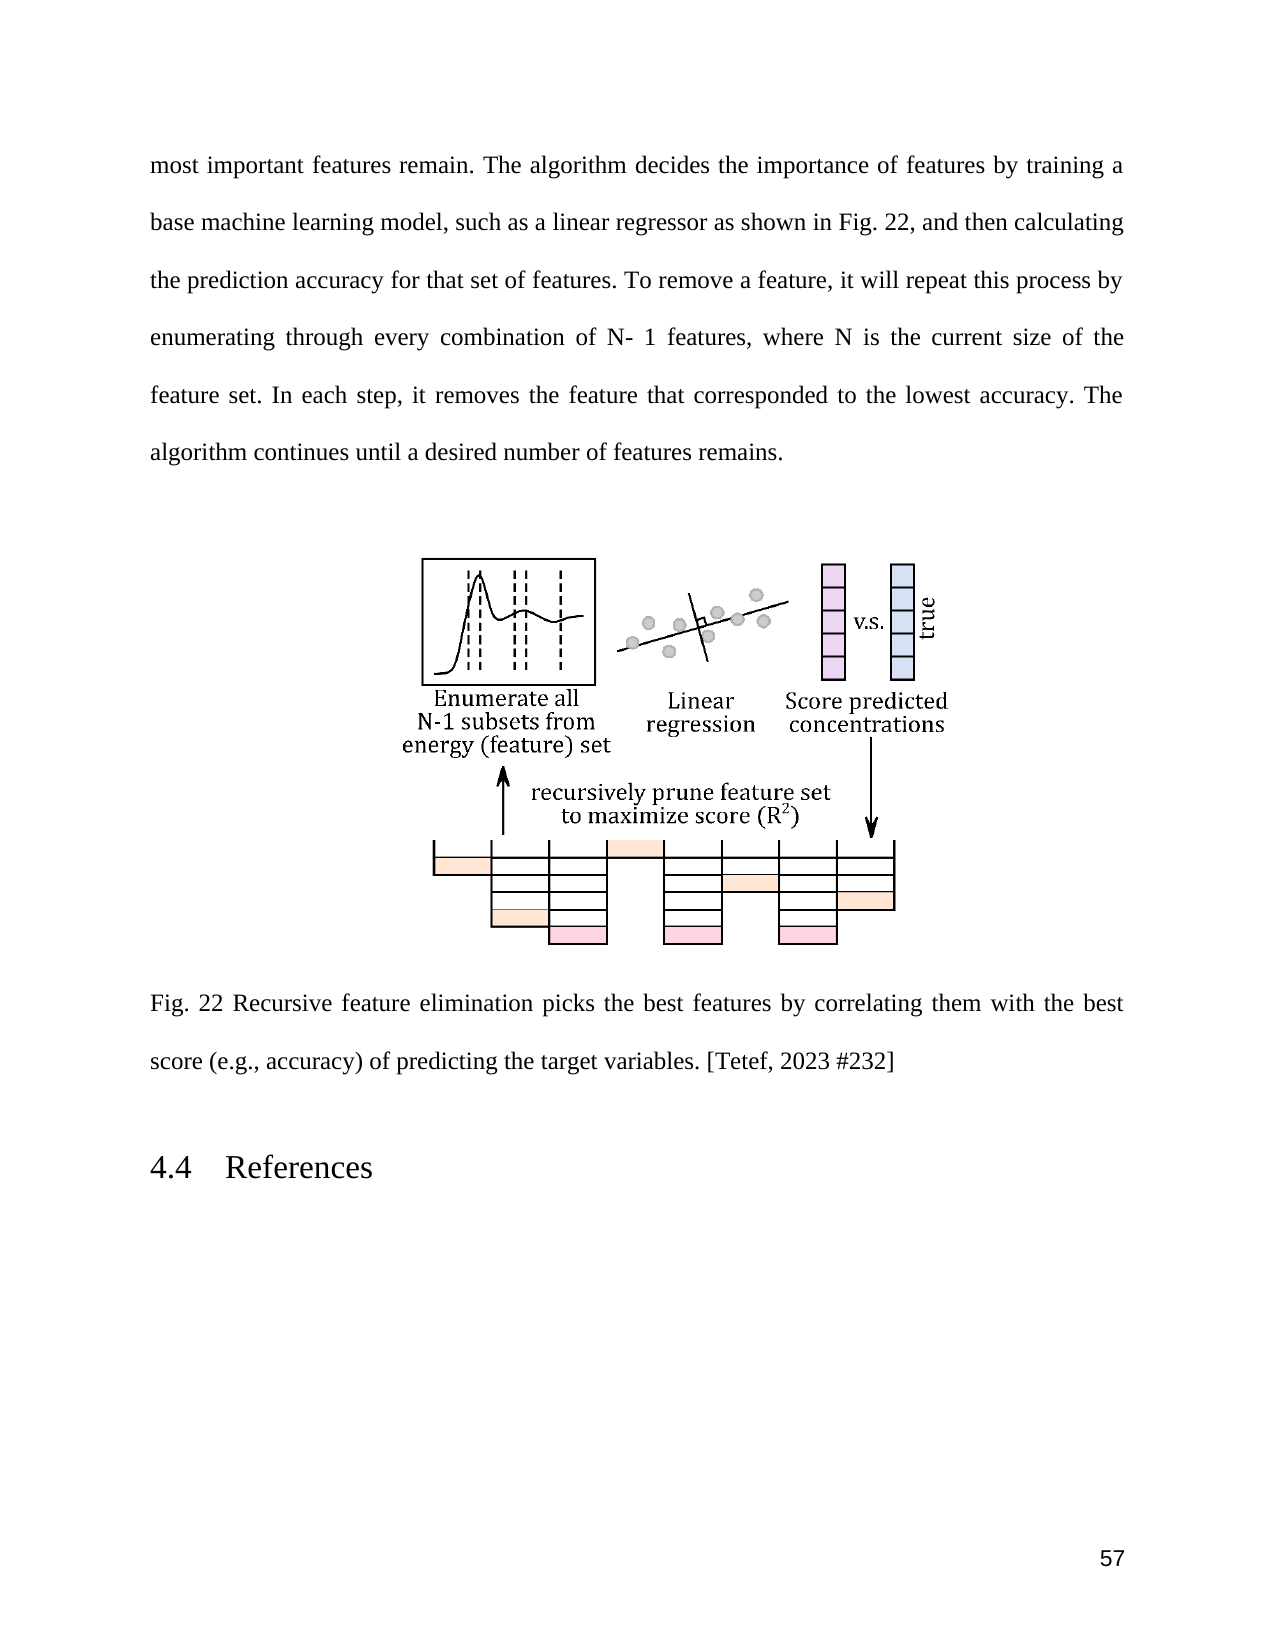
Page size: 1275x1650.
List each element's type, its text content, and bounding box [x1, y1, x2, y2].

text Fig. 22 Recursive feature elimination picks the best features by correlating them with the best score (e.g., accuracy) of predicting the target variables. [Tetef, 2023 #232] [150, 988, 1125, 1074]
list References [150, 1147, 1125, 1186]
picture [375, 552, 976, 962]
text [150, 150, 1125, 466]
